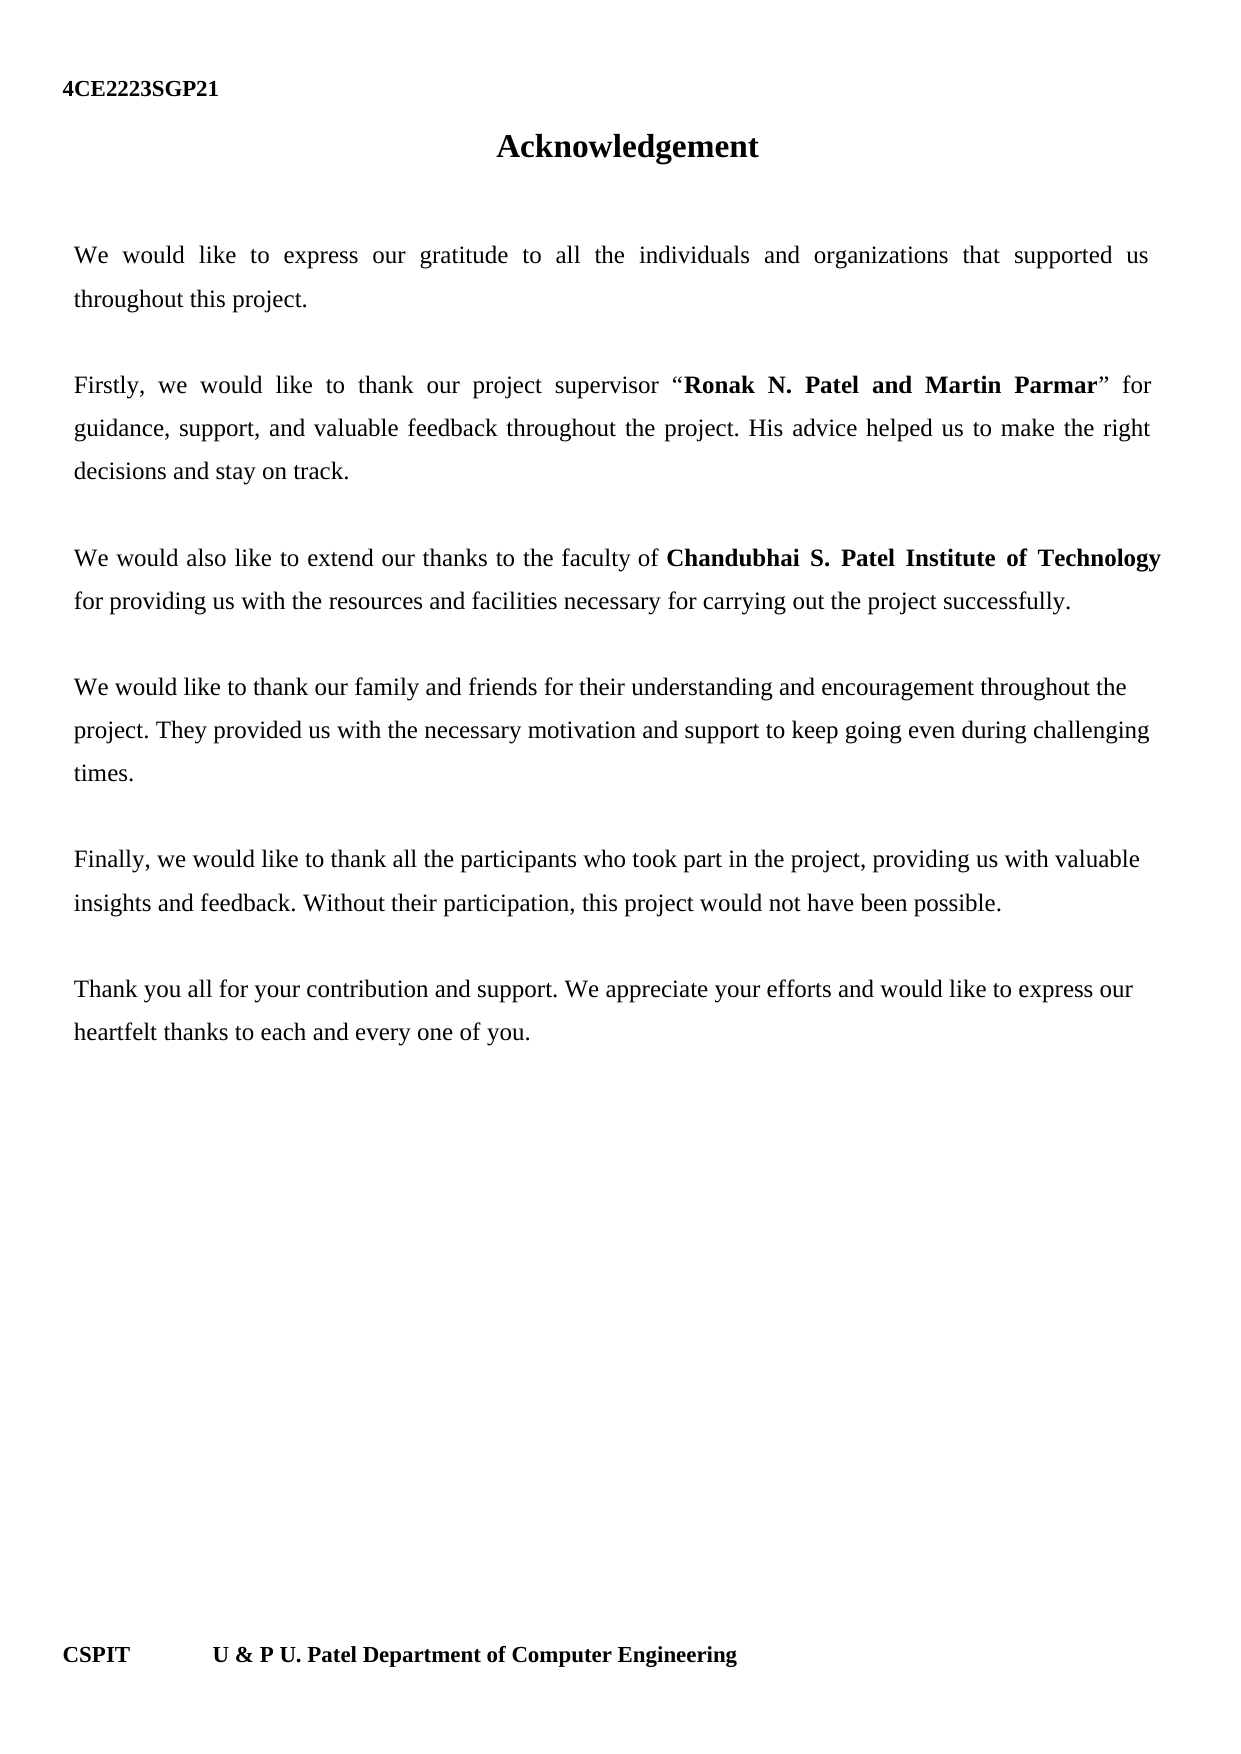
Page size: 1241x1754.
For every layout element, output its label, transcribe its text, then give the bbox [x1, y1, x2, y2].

text We would also like to extend our thanks to the faculty of Chandubhai S. Patel Institute of Technology [74, 543, 1192, 571]
text We would like to thank our family and friends for their understanding and encouragement throughout the project. They provided us with the necessary motivation and support to keep going even during challenging times. [74, 672, 1151, 787]
text Finally, we would like to thank all the participants who took part in the project, providing us with valuable insights and feedback. Without their participation, this project would not have been possible. [74, 844, 1142, 916]
text We would like to express our gratitude to all the individuals and organizations that supported us throughout this project. [74, 241, 1149, 312]
text Thank you all for your contribution and support. We appreciate your efforts and would like to express our heartfelt thanks to each and every one of you. [74, 974, 1135, 1046]
text for providing us with the resources and facilities necessary for carrying out the project successfully. [74, 586, 1192, 614]
subtitle Acknowledgement [491, 126, 764, 164]
text Firstly, we would like to thank our project supervisor “Ronak N. Patel and Martin Parmar” for guidance, support, and valuable feedback throughout the project. His advice helped us to make the right decisions and stay on track. [74, 370, 1151, 485]
